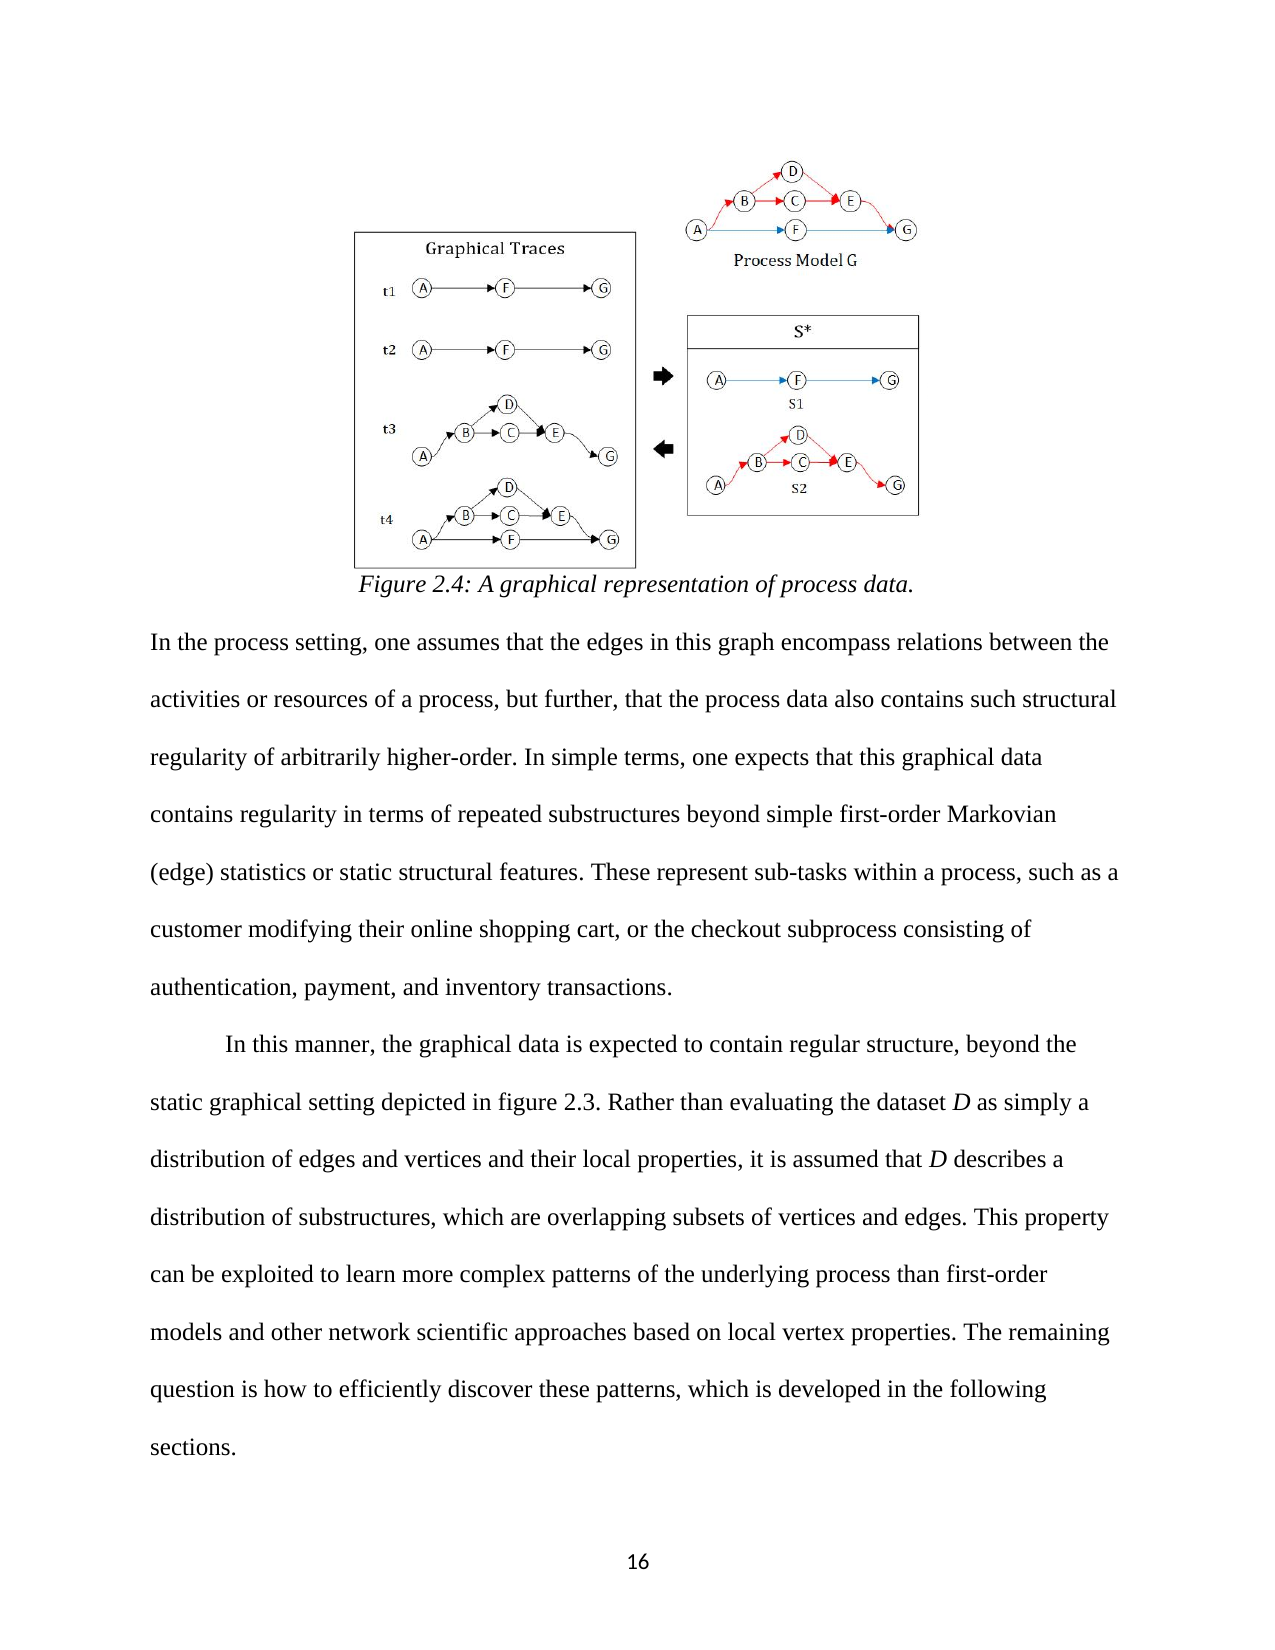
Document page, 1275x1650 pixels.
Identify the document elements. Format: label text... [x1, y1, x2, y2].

picture [347, 150, 928, 569]
text Figure 2.4: A graphical representation of process data. [150, 569, 1125, 598]
text In the process setting, one assumes that the edges in this graph encompass relations between the activities or resources of a process, but further, that the process data also contains such structural regularity of arbitrarily higher-order. In simple terms, one expects that this graphical data contains regularity in terms of repeated substructures beyond simple first-order Markovian (edge) statistics or static structural features. These represent sub-tasks within a process, such as a customer modifying their online shopping cart, or the checkout subprocess consisting of authentication, payment, and inventory transactions. [150, 627, 1125, 1000]
text In this manner, the graphical data is expected to contain regular structure, beyond the static graphical setting depicted in figure 2.3. Rather than evaluating the dataset D as simply a distribution of edges and vertices and their local properties, it is assumed that D describes a distribution of substructures, which are overlapping subsets of vertices and edges. This property can be exploited to learn more complex patterns of the underlying process than first-order models and other network scientific approaches based on local vertex properties. The remaining question is how to efficiently discover these patterns, which is developed in the following sections. [150, 1029, 1125, 1460]
